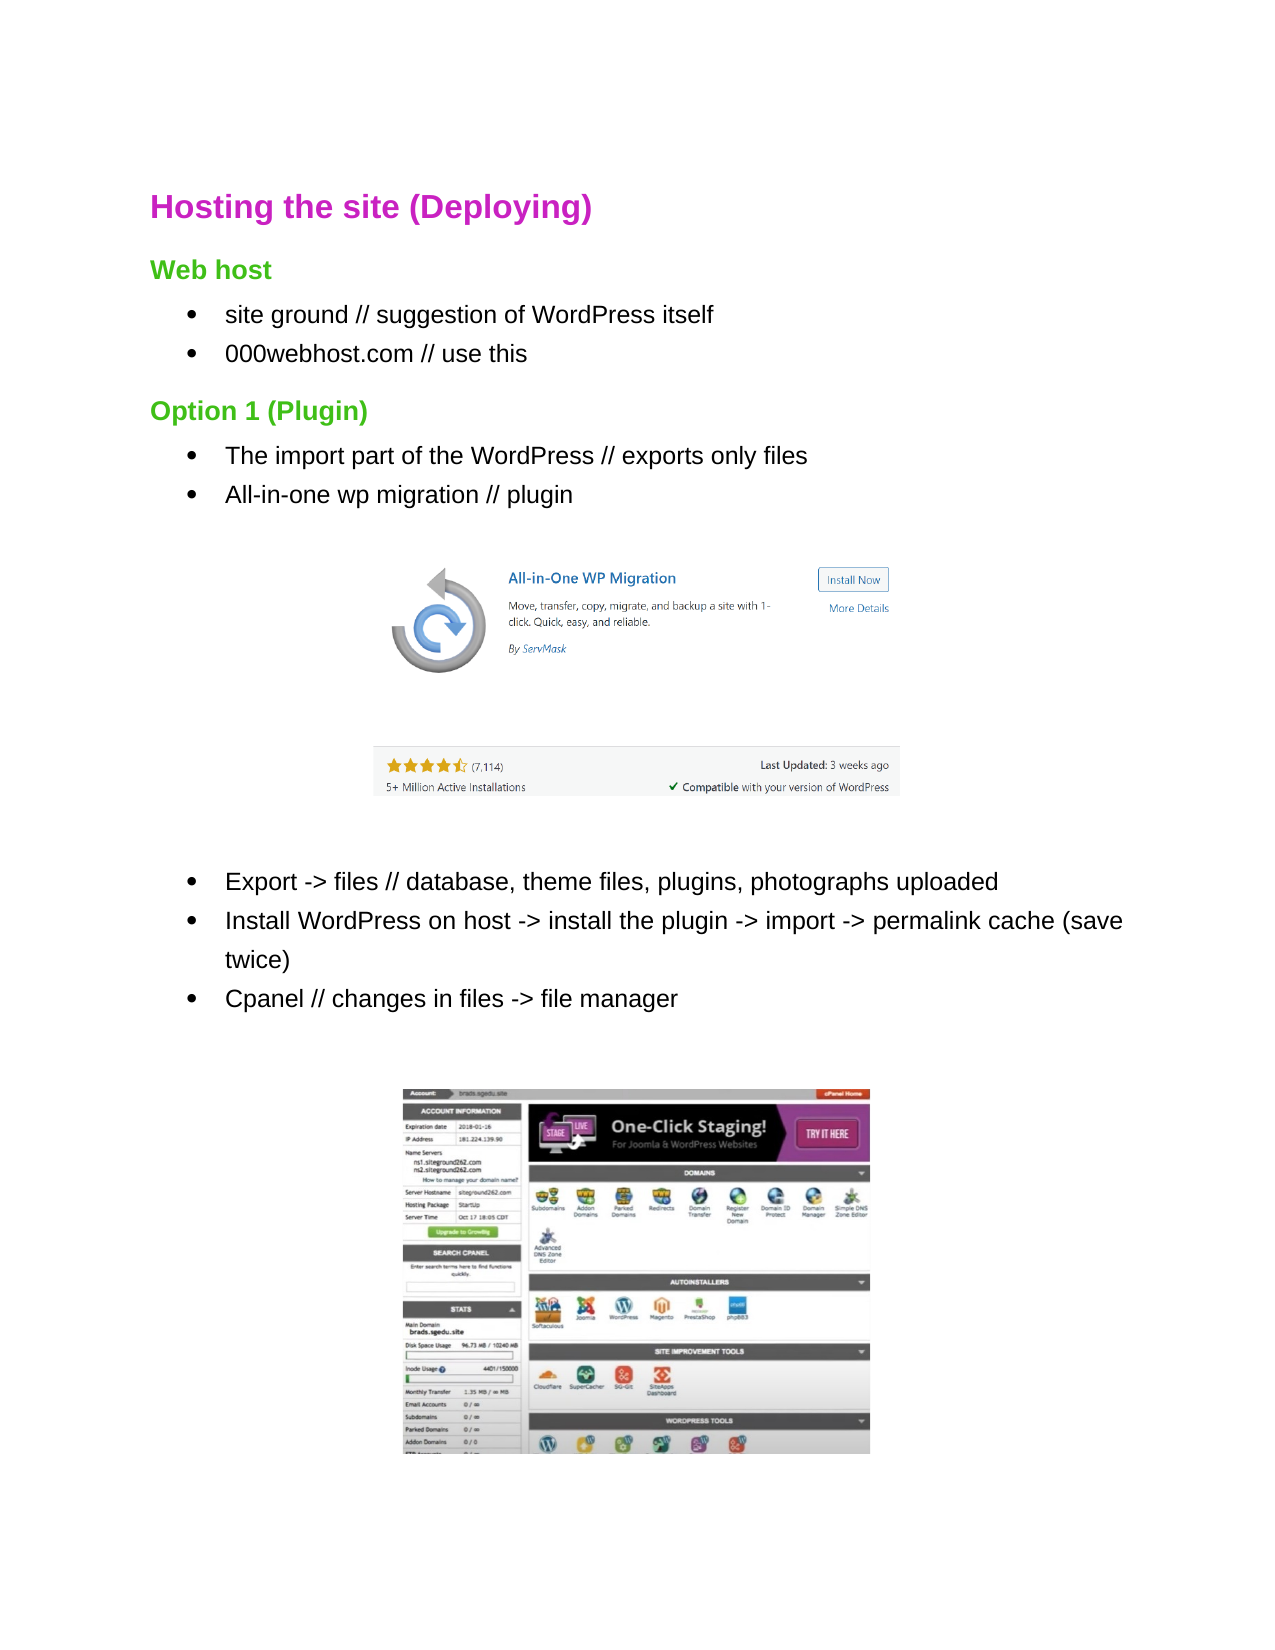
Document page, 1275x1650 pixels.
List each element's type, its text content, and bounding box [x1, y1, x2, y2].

text The import part of the WordPress // exports only files [187, 441, 1125, 470]
text Install WordPress on host -> install the plugin -> import -> permalink cache (save twice) [187, 906, 1125, 974]
text 000webhost.com // use this [187, 339, 1125, 368]
text Export -> files // database, theme files, plugins, photographs uploaded [187, 867, 1125, 896]
picture [371, 557, 899, 795]
picture [401, 1089, 870, 1452]
text site ground // suggestion of WordPress itself [187, 300, 1125, 329]
text Web host [150, 254, 1125, 285]
text Hosting the site (Deploying) [150, 187, 1125, 226]
text All-in-one wp migration // plugin [187, 480, 1125, 508]
text Cpanel // changes in files -> file manager [187, 984, 1125, 1013]
text Option 1 (Plugin) [150, 394, 1125, 426]
